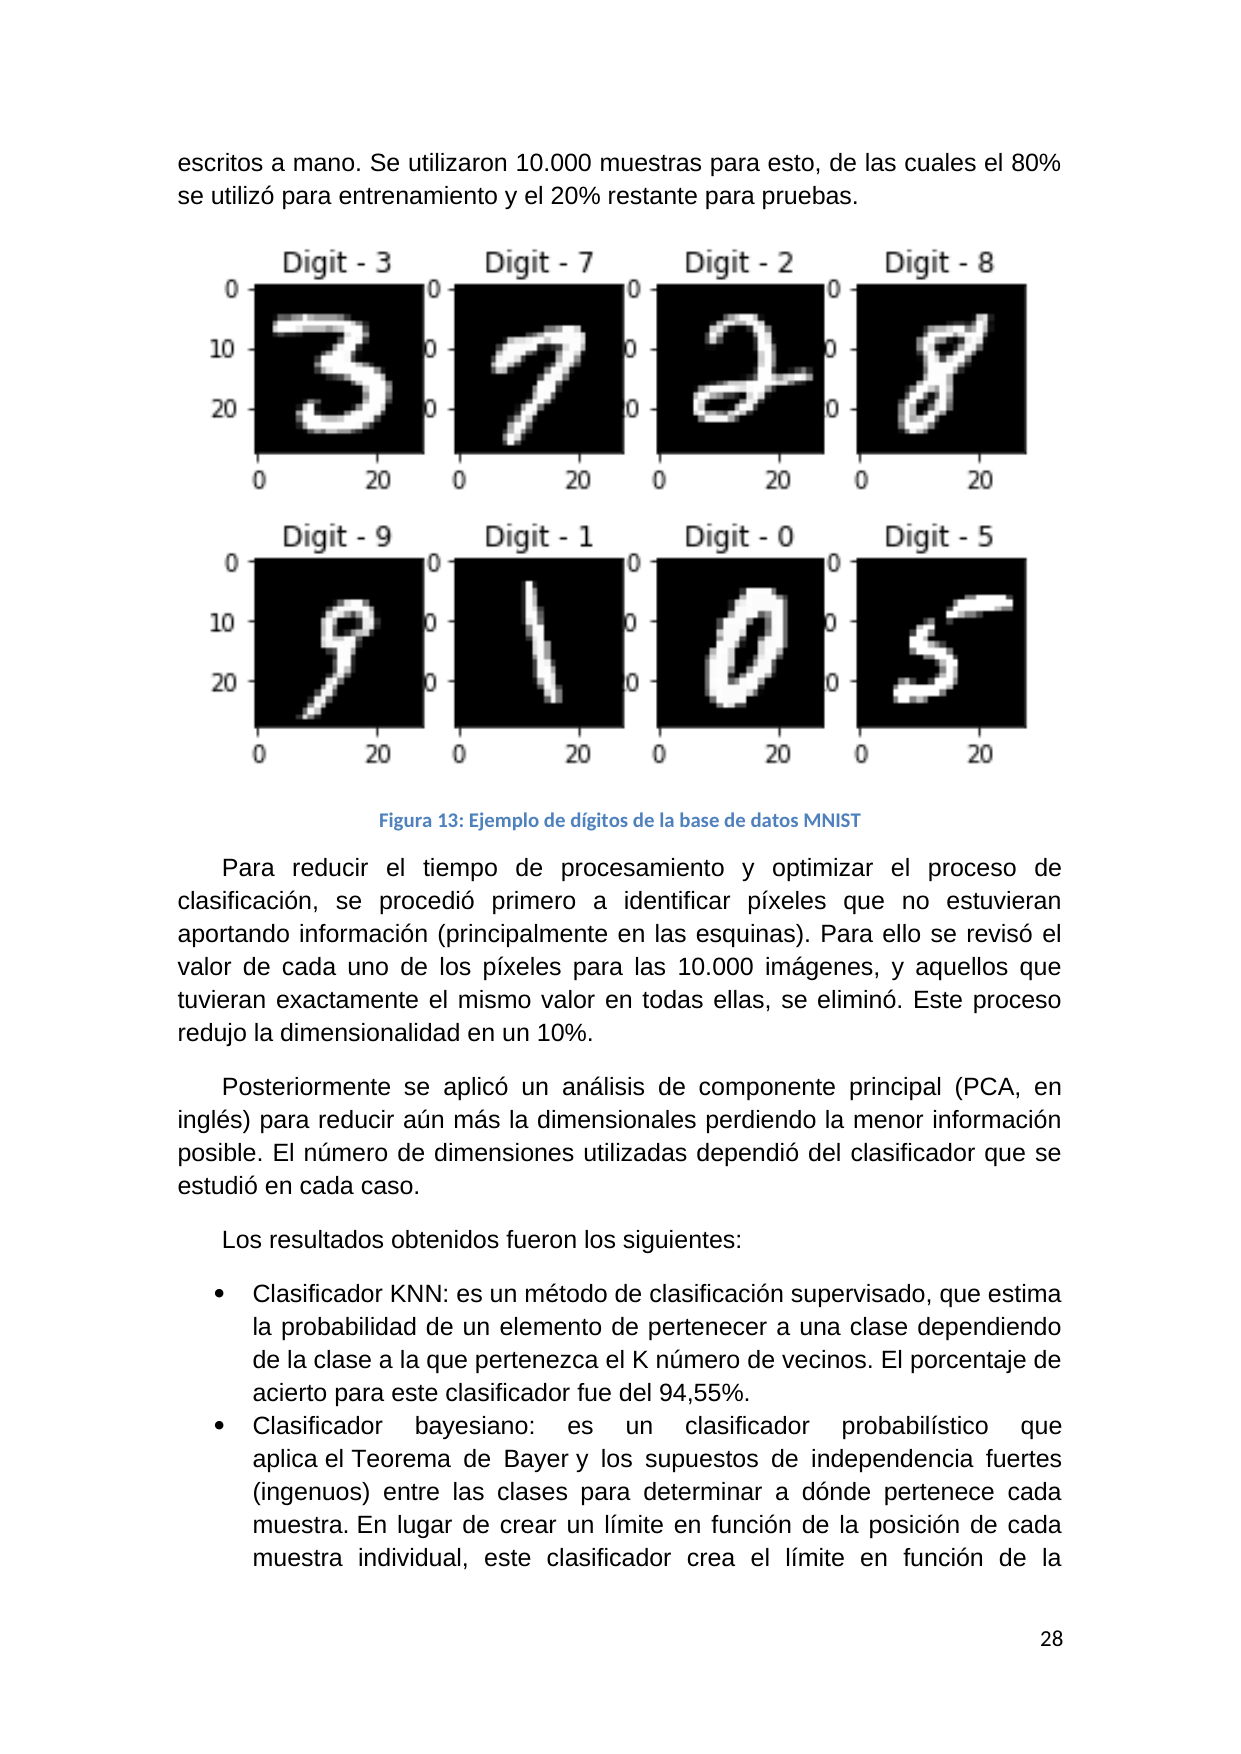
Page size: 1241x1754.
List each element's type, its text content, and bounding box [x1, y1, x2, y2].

text Para reducir el tiempo de procesamiento y optimizar el proceso de clasificación, se procedió primero a identificar píxeles que no estuvieran aportando información (principalmente en las esquinas). Para ello se revisó el valor de cada uno de los píxeles para las 10.000 imágenes, y aquellos que tuvieran exactamente el mismo valor en todas ellas, se eliminó. Este proceso redujo la dimensionalidad en un 10%. [177, 853, 1063, 1047]
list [215, 1411, 1063, 1572]
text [177, 148, 1063, 209]
text Posteriormente se aplicó un análisis de componente principal (PCA, en inglés) para reducir aún más la dimensionales perdiendo la menor información posible. El número de dimensiones utilizadas dependió del clasificador que se estudió en cada caso. [177, 1072, 1063, 1200]
list Clasificador KNN: es un método de clasificación supervisado, que estima la probabilidad de un elemento de pertenecer a una clase dependiendo de la clase a la que pertenezca el K número de vecinos. El porcentaje de acierto para este clasificador fue del 94,55%. [215, 1279, 1063, 1407]
text Los resultados obtenidos fueron los siguientes: [177, 1225, 1063, 1254]
text Figura 13: Ejemplo de dígitos de la base de datos MNIST [177, 807, 1063, 832]
picture [193, 234, 1048, 782]
